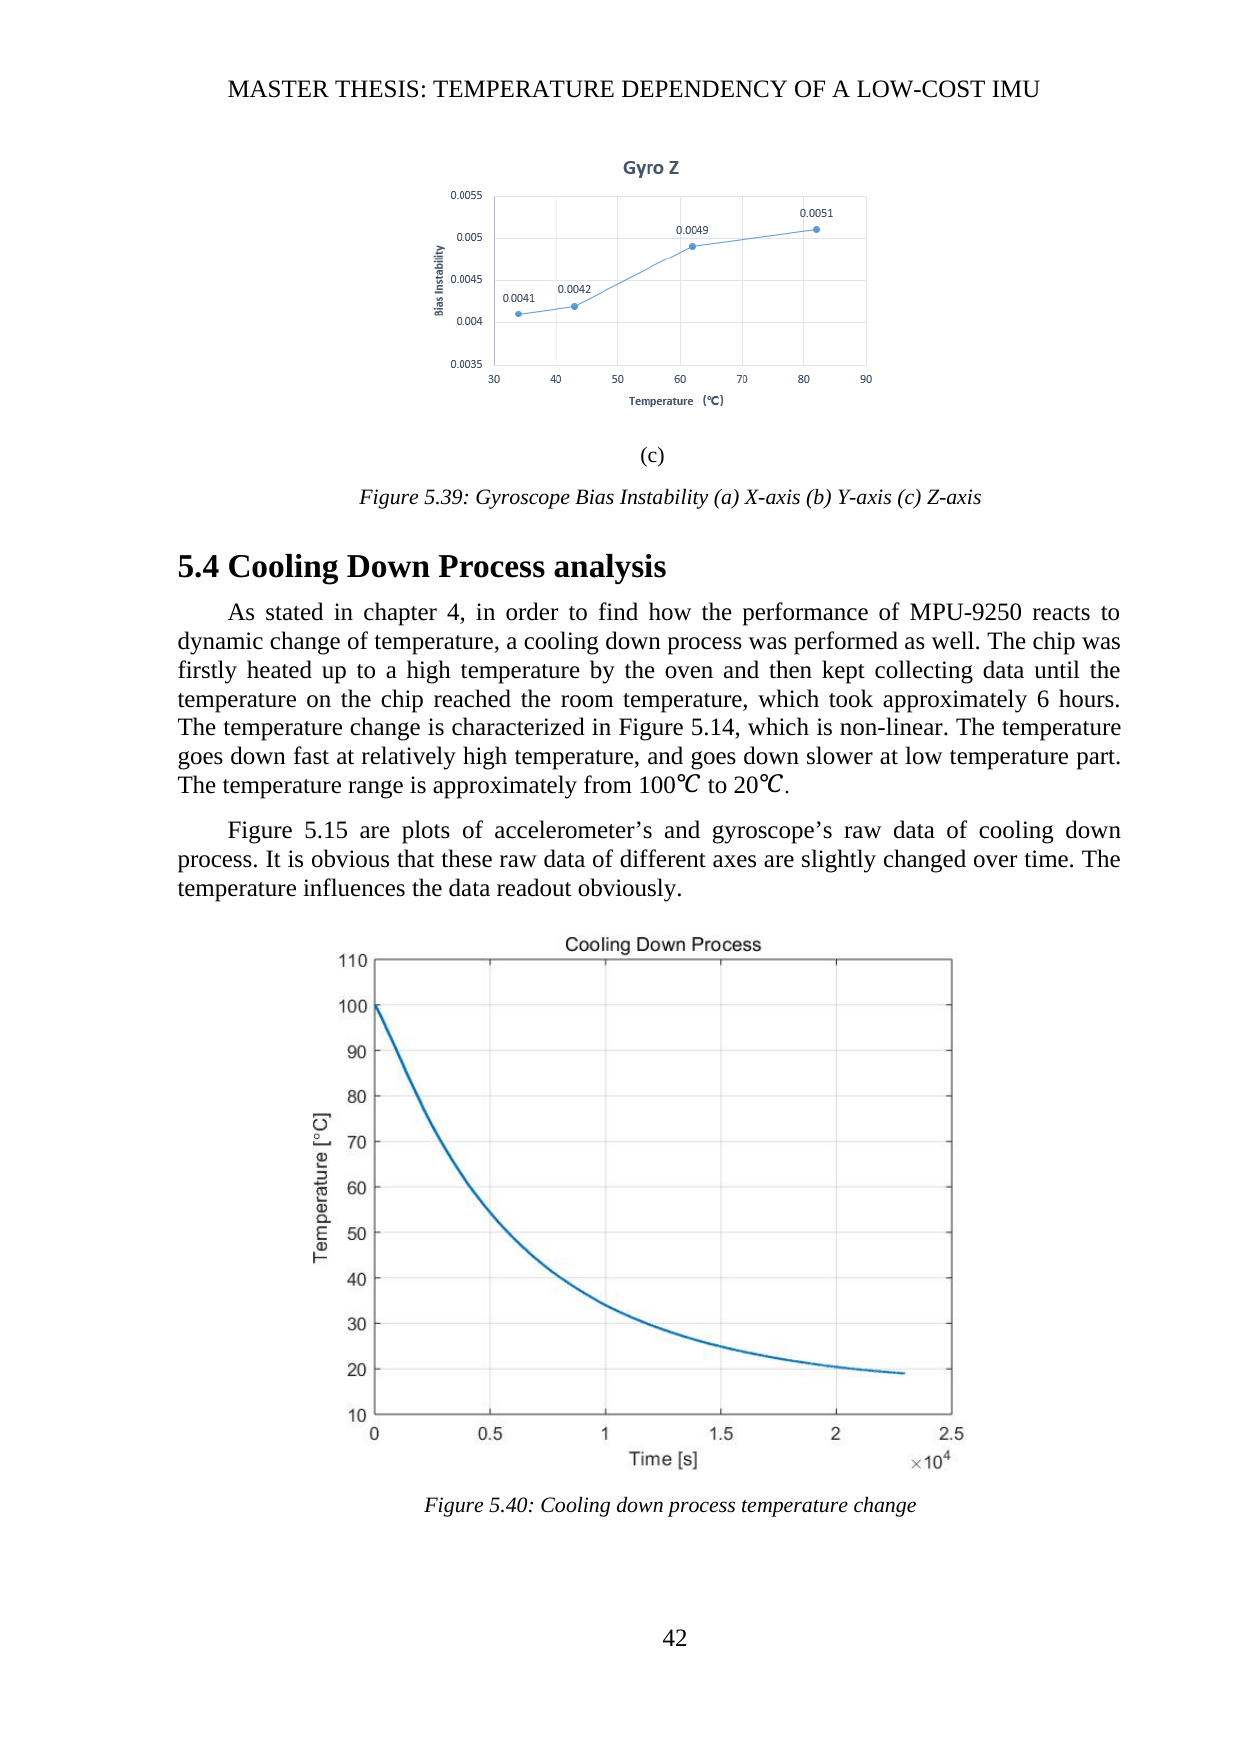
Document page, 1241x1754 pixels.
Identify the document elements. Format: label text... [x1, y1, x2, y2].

text Figure 5.15 are plots of accelerometer’s and gyroscope’s raw data of cooling down process. It is obvious that these raw data of different axes are slightly changed over time. The temperature influences the data readout obviously. [177, 815, 1122, 902]
subtitle 5.4 Cooling Down Process analysis [177, 547, 1122, 585]
picture [416, 147, 884, 426]
text As stated in chapter 4, in order to find how the performance of MPU-9250 reacts to dynamic change of temperature, a cooling down process was performed as well. The chip was firstly heated up to a high temperature by the oven and then kept collecting data until the temperature on the chip reached the room temperature, which took approximately 6 hours. The temperature change is characterized in Figure 5.14, which is non-linear. The temperature goes down fast at relatively high temperature, and goes down slower at low temperature part. The temperature range is approximately from 100 to 20. [177, 597, 1122, 799]
picture [278, 918, 1022, 1476]
text (c) [177, 442, 1122, 467]
